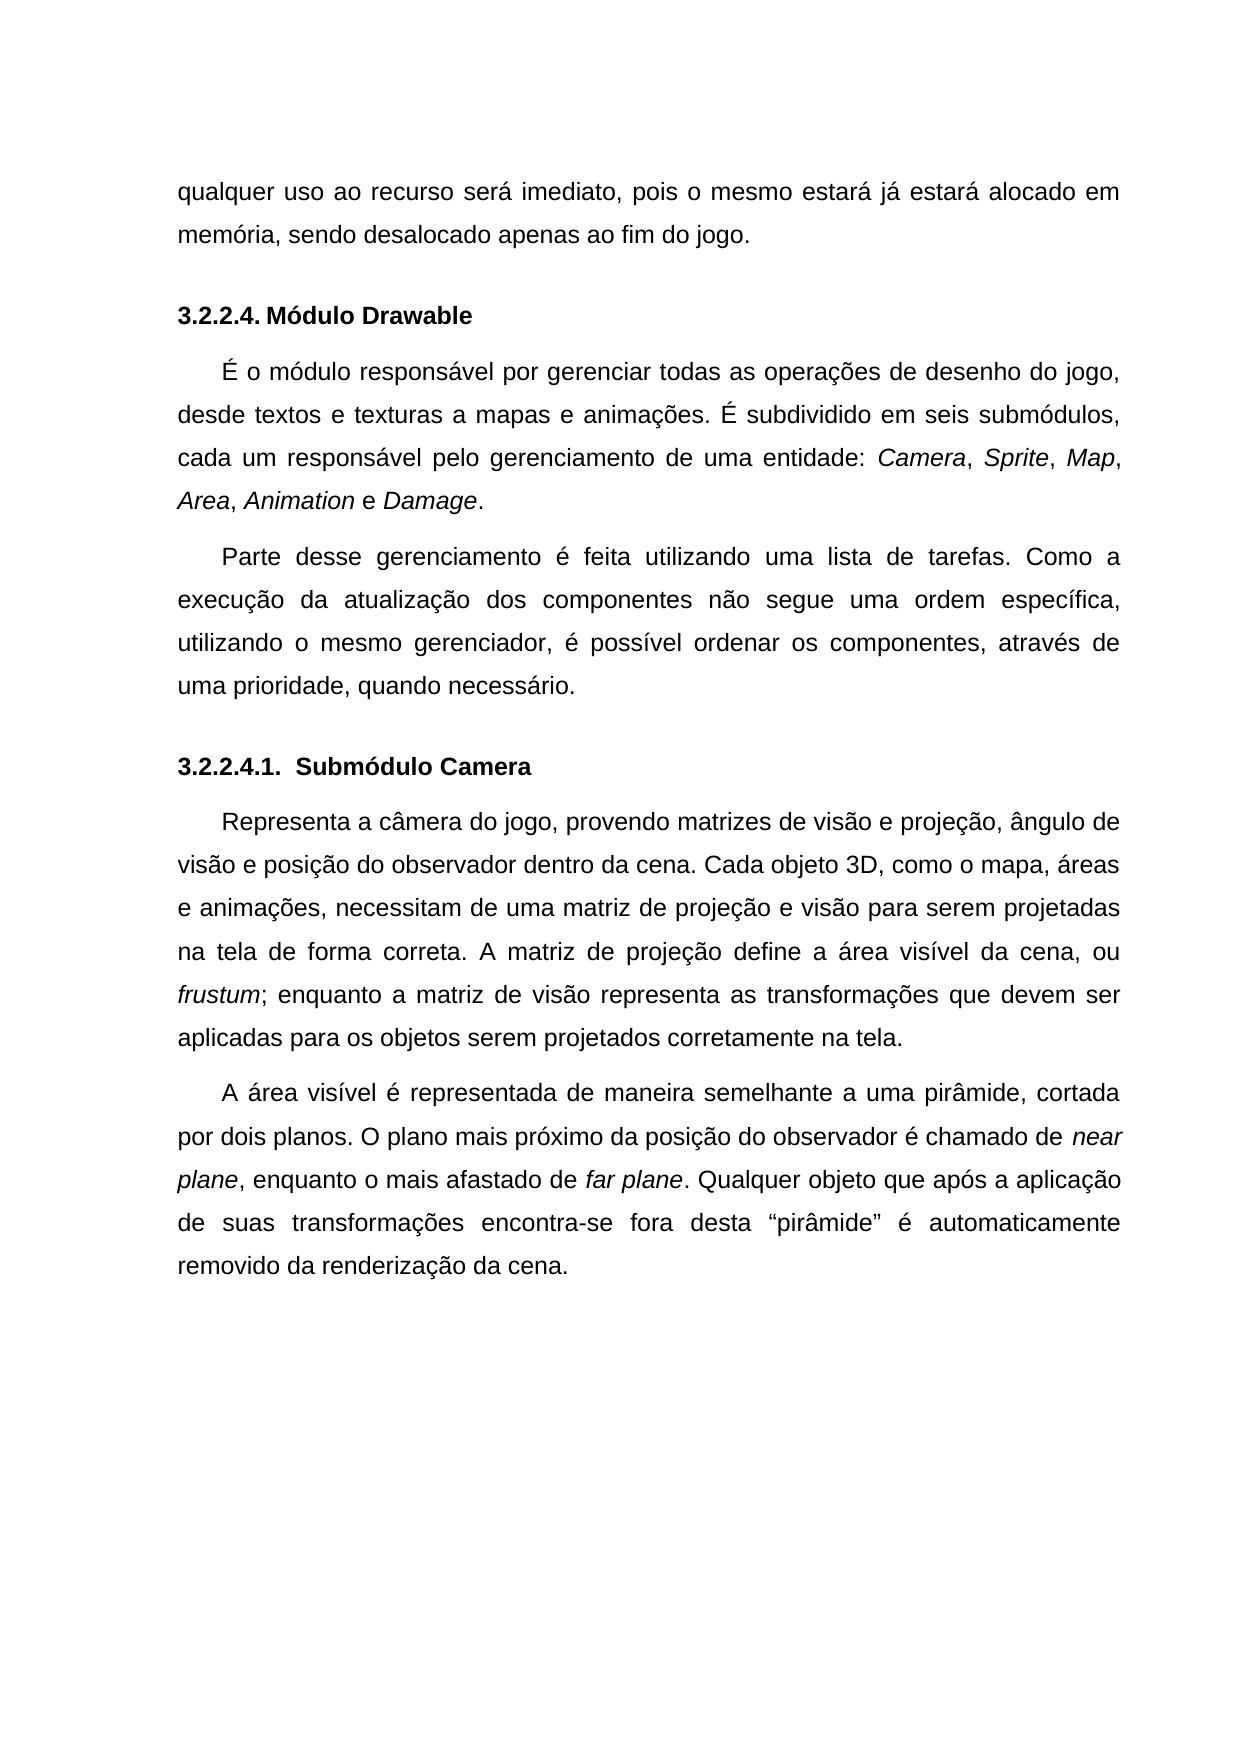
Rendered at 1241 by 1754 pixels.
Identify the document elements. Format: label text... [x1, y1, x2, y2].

text A área visível é representada de maneira semelhante a uma pirâmide, cortada por dois planos. O plano mais próximo da posição do observador é chamado de near plane, enquanto o mais afastado de far plane. Qualquer objeto que após a aplicação de suas transformações encontra-se fora desta “pirâmide” é automaticamente removido da renderização da cena. [177, 1078, 1122, 1280]
text É o módulo responsável por gerenciar todas as operações de desenho do jogo, desde textos e texturas a mapas e animações. É subdividido em seis submódulos, cada um responsável pelo gerenciamento de uma entidade: Camera, Sprite, Map, Area, Animation e Damage. [177, 357, 1122, 515]
subtitle Módulo Drawable [177, 301, 1122, 330]
text Representa a câmera do jogo, provendo matrizes de visão e projeção, ângulo de visão e posição do observador dentro da cena. Cada objeto 3D, como o mapa, áreas e animações, necessitam de uma matriz de projeção e visão para serem projetadas na tela de forma correta. A matriz de projeção define a área visível da cena, ou frustum; enquanto a matriz de visão representa as transformações que devem ser aplicadas para os objetos serem projetados corretamente na tela. [177, 807, 1122, 1052]
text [177, 177, 1122, 249]
subtitle Submódulo Camera [177, 752, 1122, 780]
text Parte desse gerenciamento é feita utilizando uma lista de tarefas. Como a execução da atualização dos componentes não segue uma ordem específica, utilizando o mesmo gerenciador, é possível ordenar os componentes, através de uma prioridade, quando necessário. [177, 542, 1122, 700]
